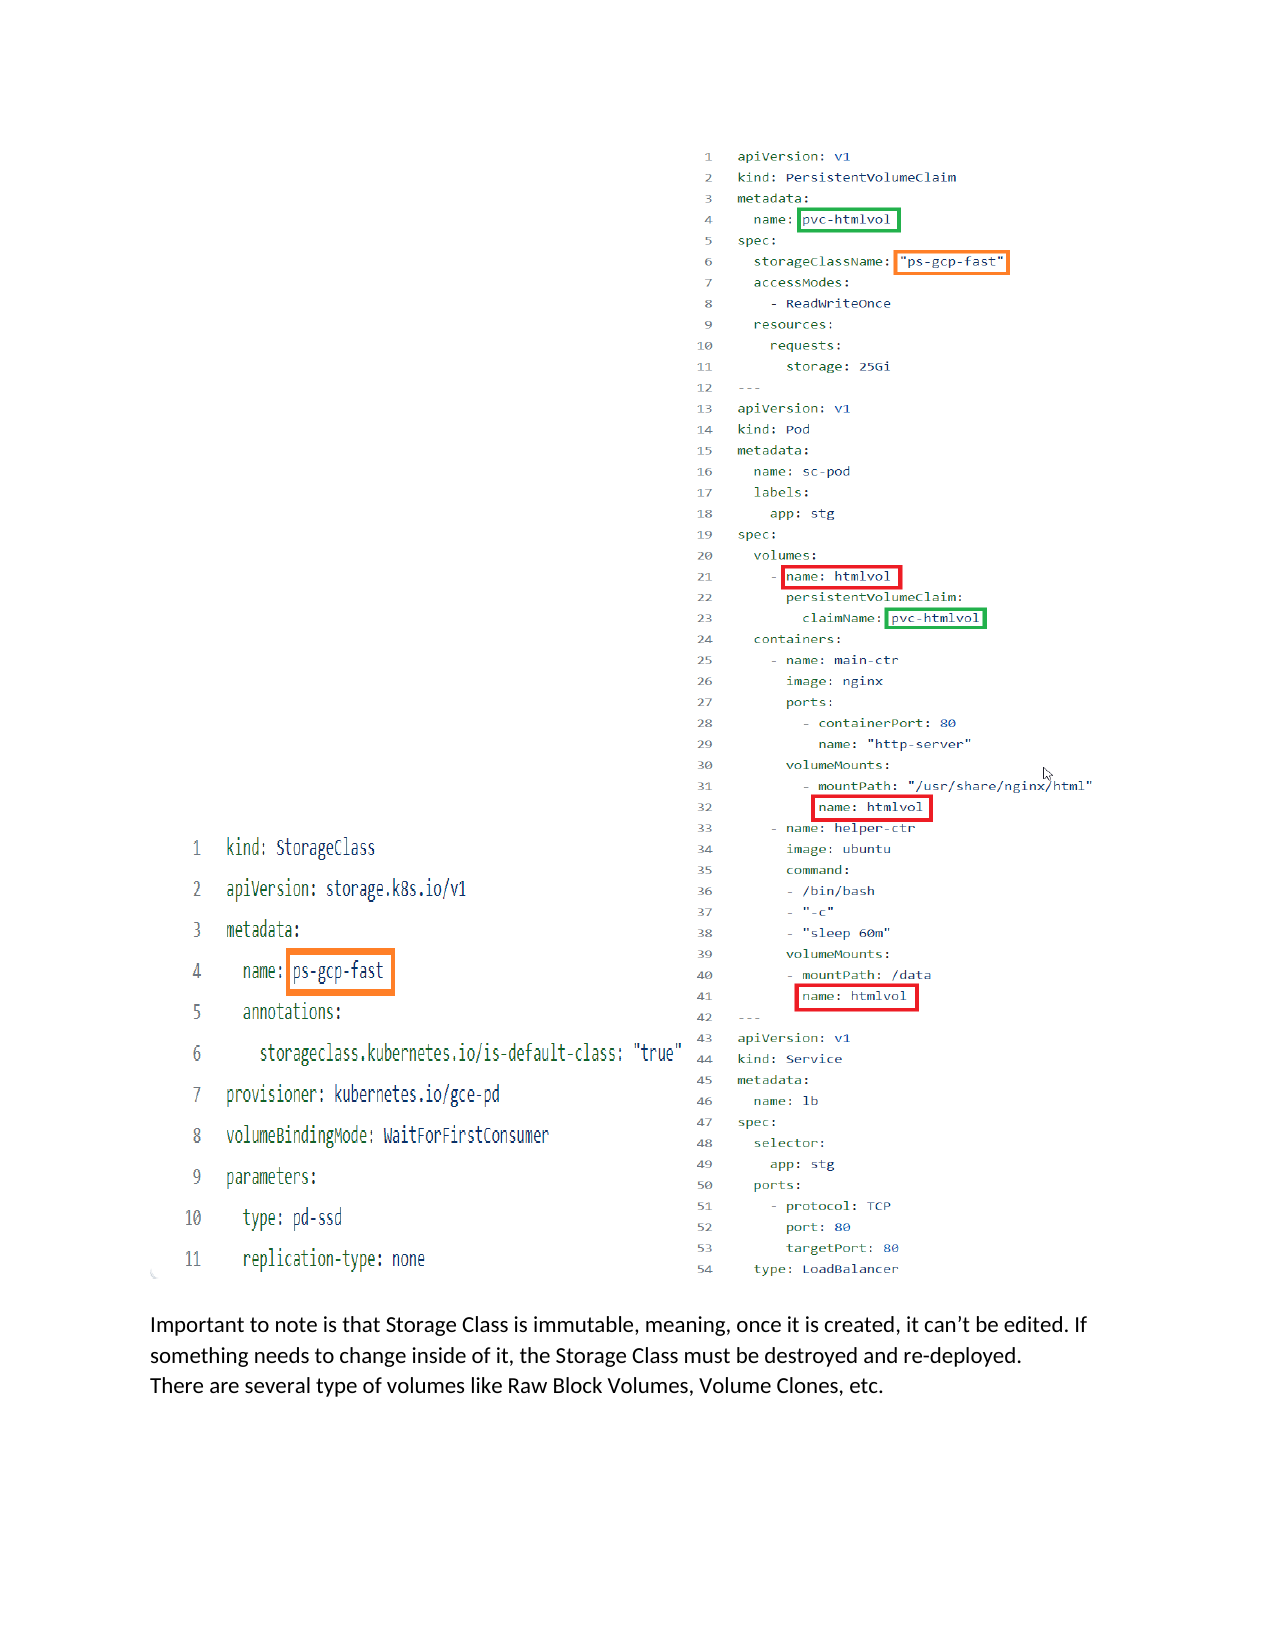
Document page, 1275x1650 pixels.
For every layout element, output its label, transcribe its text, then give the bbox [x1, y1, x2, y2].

picture [150, 150, 1104, 1279]
text There are several type of volumes like Raw Block Volumes, Volume Clones, etc. [150, 1371, 1125, 1399]
text Important to note is that Storage Class is immutable, meaning, once it is created, it can’t be edited. If something needs to change inside of it, the Storage Class must be destroyed and re-deployed. [150, 1311, 1125, 1369]
